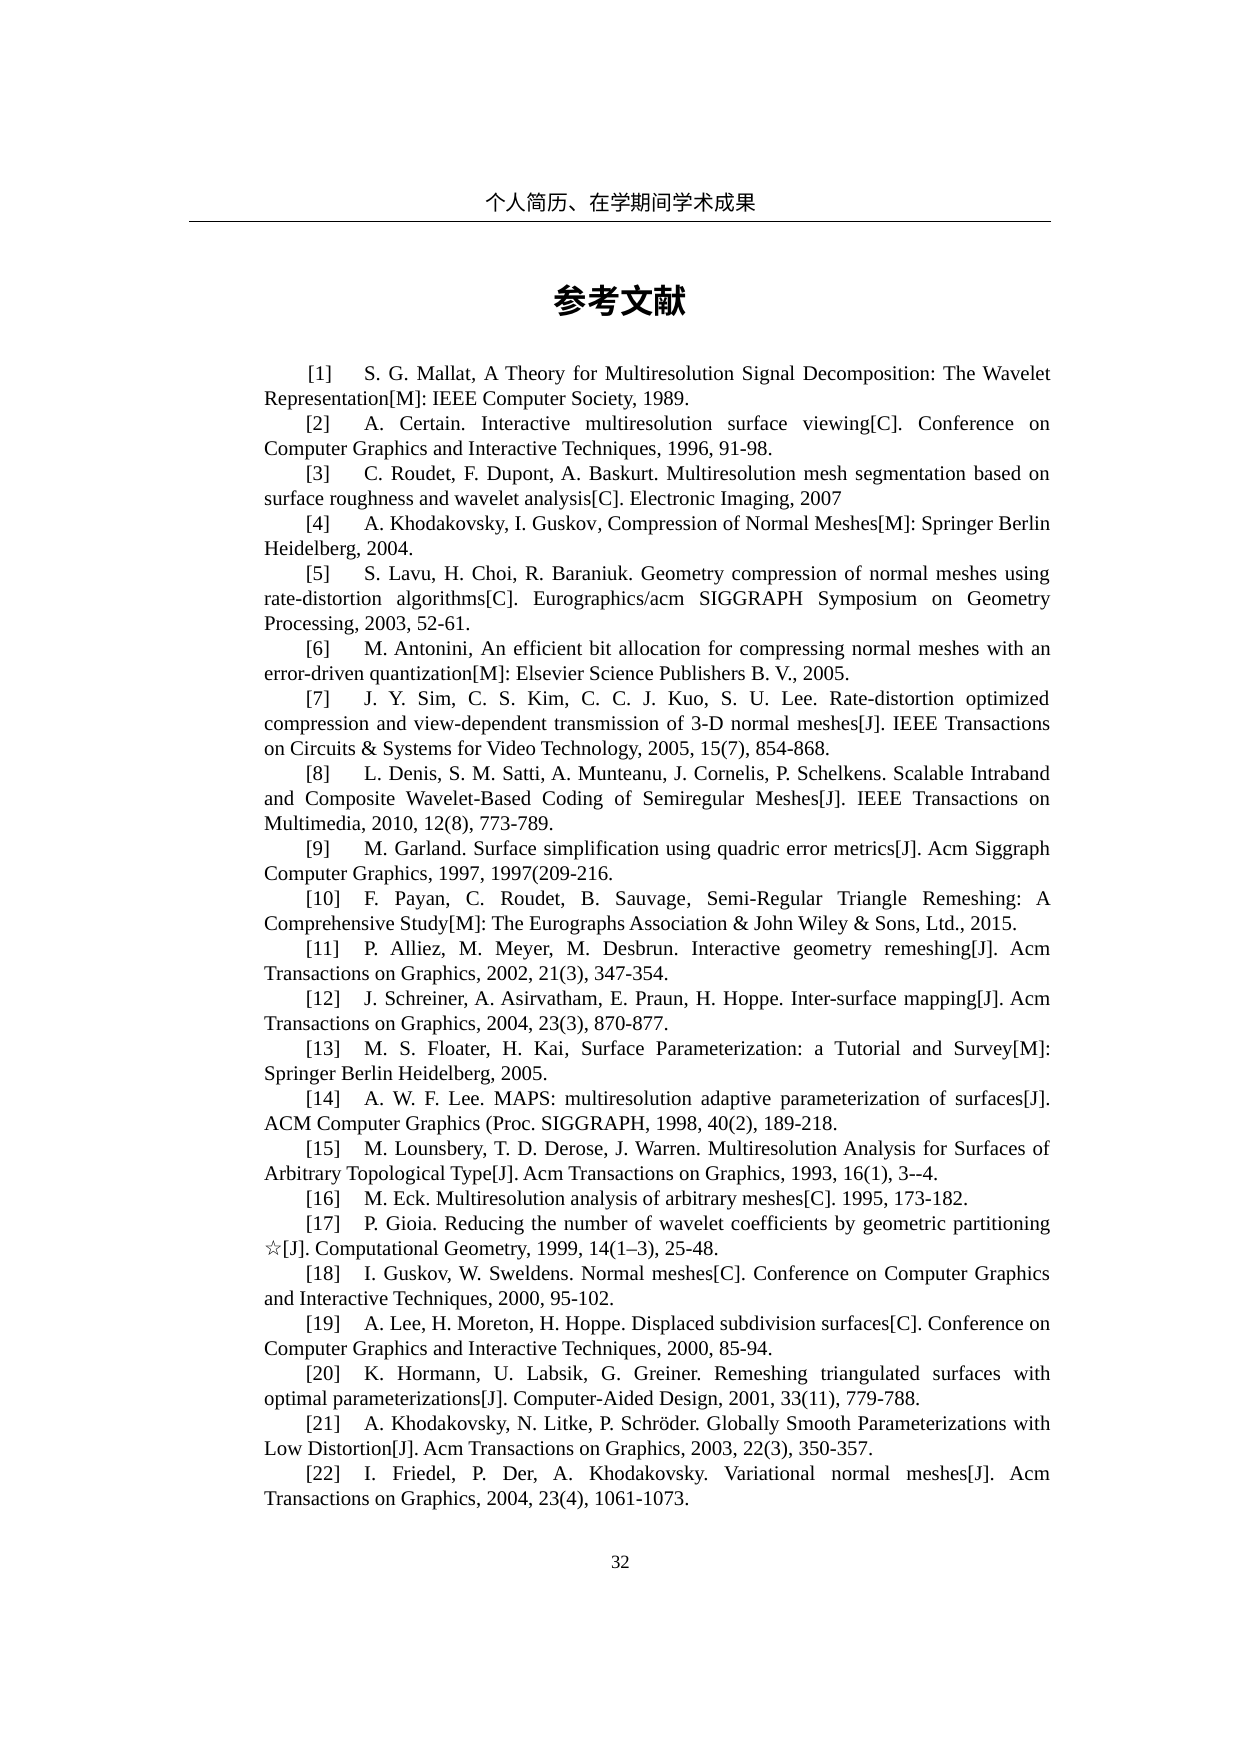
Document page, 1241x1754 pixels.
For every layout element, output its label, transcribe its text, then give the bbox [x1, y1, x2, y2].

text [20] K. Hormann, U. Labsik, G. Greiner. Remeshing triangulated surfaces with optimal parameterizations[J]. Computer-Aided Design, 2001, 33(11), 779-788. [264, 1360, 1051, 1410]
text [8] L. Denis, S. M. Satti, A. Munteanu, J. Cornelis, P. Schelkens. Scalable Intraband and Composite Wavelet-Based Coding of Semiregular Meshes[J]. IEEE Transactions on Multimedia, 2010, 12(8), 773-789. [264, 760, 1051, 835]
text 参考文献 [189, 274, 1051, 323]
text [5] S. Lavu, H. Choi, R. Baraniuk. Geometry compression of normal meshes using rate-distortion algorithms[C]. Eurographics/acm SIGGRAPH Symposium on Geometry Processing, 2003, 52-61. [264, 560, 1051, 635]
text [6] M. Antonini, An efficient bit allocation for compressing normal meshes with an error-driven quantization[M]: Elsevier Science Publishers B. V., 2005. [264, 635, 1051, 685]
text [18] I. Guskov, W. Sweldens. Normal meshes[C]. Conference on Computer Graphics and Interactive Techniques, 2000, 95-102. [264, 1260, 1051, 1310]
text [9] M. Garland. Surface simplification using quadric error metrics[J]. Acm Siggraph Computer Graphics, 1997, 1997(209-216. [264, 835, 1051, 885]
text [2] A. Certain. Interactive multiresolution surface viewing[C]. Conference on Computer Graphics and Interactive Techniques, 1996, 91-98. [264, 410, 1051, 460]
text [19] A. Lee, H. Moreton, H. Hoppe. Displaced subdivision surfaces[C]. Conference on Computer Graphics and Interactive Techniques, 2000, 85-94. [264, 1310, 1051, 1360]
text [1] S. G. Mallat, A Theory for Multiresolution Signal Decomposition: The Wavelet Representation[M]: IEEE Computer Society, 1989. [264, 360, 1051, 410]
text [10] F. Payan, C. Roudet, B. Sauvage, Semi-Regular Triangle Remeshing: A Comprehensive Study[M]: The Eurographs Association & John Wiley & Sons, Ltd., 2015. [264, 885, 1051, 935]
text [4] A. Khodakovsky, I. Guskov, Compression of Normal Meshes[M]: Springer Berlin Heidelberg, 2004. [264, 510, 1051, 560]
text [17] P. Gioia. Reducing the number of wavelet coefficients by geometric partitioning ☆[J]. Computational Geometry, 1999, 14(1–3), 25-48. [264, 1210, 1051, 1260]
text [16] M. Eck. Multiresolution analysis of arbitrary meshes[C]. 1995, 173-182. [264, 1185, 1051, 1210]
text [12] J. Schreiner, A. Asirvatham, E. Praun, H. Hoppe. Inter-surface mapping[J]. Acm Transactions on Graphics, 2004, 23(3), 870-877. [264, 985, 1051, 1035]
text [7] J. Y. Sim, C. S. Kim, C. C. J. Kuo, S. U. Lee. Rate-distortion optimized compression and view-dependent transmission of 3-D normal meshes[J]. IEEE Transactions on Circuits & Systems for Video Technology, 2005, 15(7), 854-868. [264, 685, 1051, 760]
text [21] A. Khodakovsky, N. Litke, P. Schröder. Globally Smooth Parameterizations with Low Distortion[J]. Acm Transactions on Graphics, 2003, 22(3), 350-357. [264, 1410, 1051, 1460]
text [15] M. Lounsbery, T. D. Derose, J. Warren. Multiresolution Analysis for Surfaces of Arbitrary Topological Type[J]. Acm Transactions on Graphics, 1993, 16(1), 3--4. [264, 1135, 1051, 1185]
text [14] A. W. F. Lee. MAPS: multiresolution adaptive parameterization of surfaces[J]. ACM Computer Graphics (Proc. SIGGRAPH, 1998, 40(2), 189-218. [264, 1085, 1051, 1135]
text [3] C. Roudet, F. Dupont, A. Baskurt. Multiresolution mesh segmentation based on surface roughness and wavelet analysis[C]. Electronic Imaging, 2007 [264, 460, 1051, 510]
text [13] M. S. Floater, H. Kai, Surface Parameterization: a Tutorial and Survey[M]: Springer Berlin Heidelberg, 2005. [264, 1035, 1051, 1085]
text [22] I. Friedel, P. Der, A. Khodakovsky. Variational normal meshes[J]. Acm Transactions on Graphics, 2004, 23(4), 1061-1073. [264, 1460, 1051, 1510]
text [11] P. Alliez, M. Meyer, M. Desbrun. Interactive geometry remeshing[J]. Acm Transactions on Graphics, 2002, 21(3), 347-354. [264, 935, 1051, 985]
